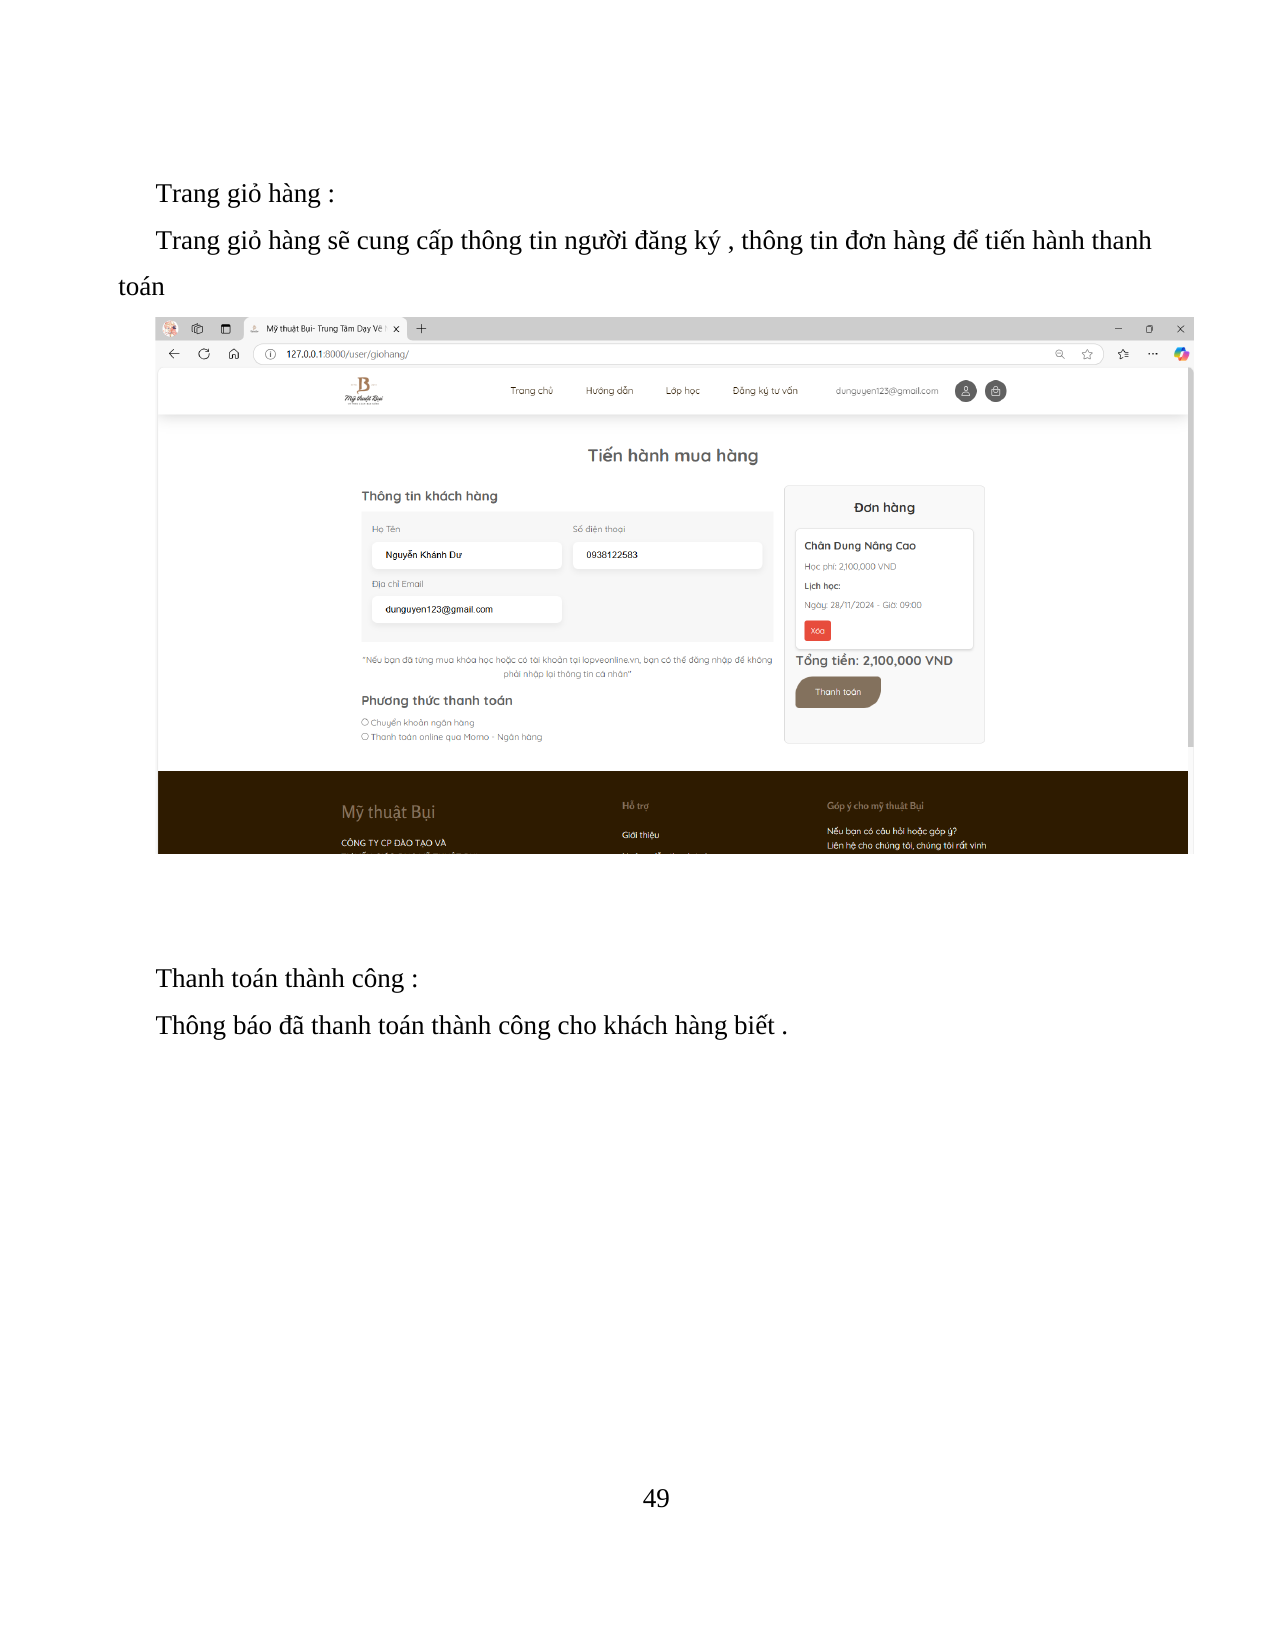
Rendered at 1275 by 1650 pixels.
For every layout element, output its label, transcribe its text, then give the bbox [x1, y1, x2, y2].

text Thông báo đã thanh toán thành công cho khách hàng biết . [118, 1009, 1157, 1040]
text Trang giỏ hàng sẽ cung cấp thông tin người đăng ký , thông tin đơn hàng để tiến hành thanh toán [118, 224, 1157, 302]
text Trang giỏ hàng : [118, 177, 1157, 208]
picture [155, 317, 1194, 854]
text Thanh toán thành công : [118, 962, 1157, 993]
